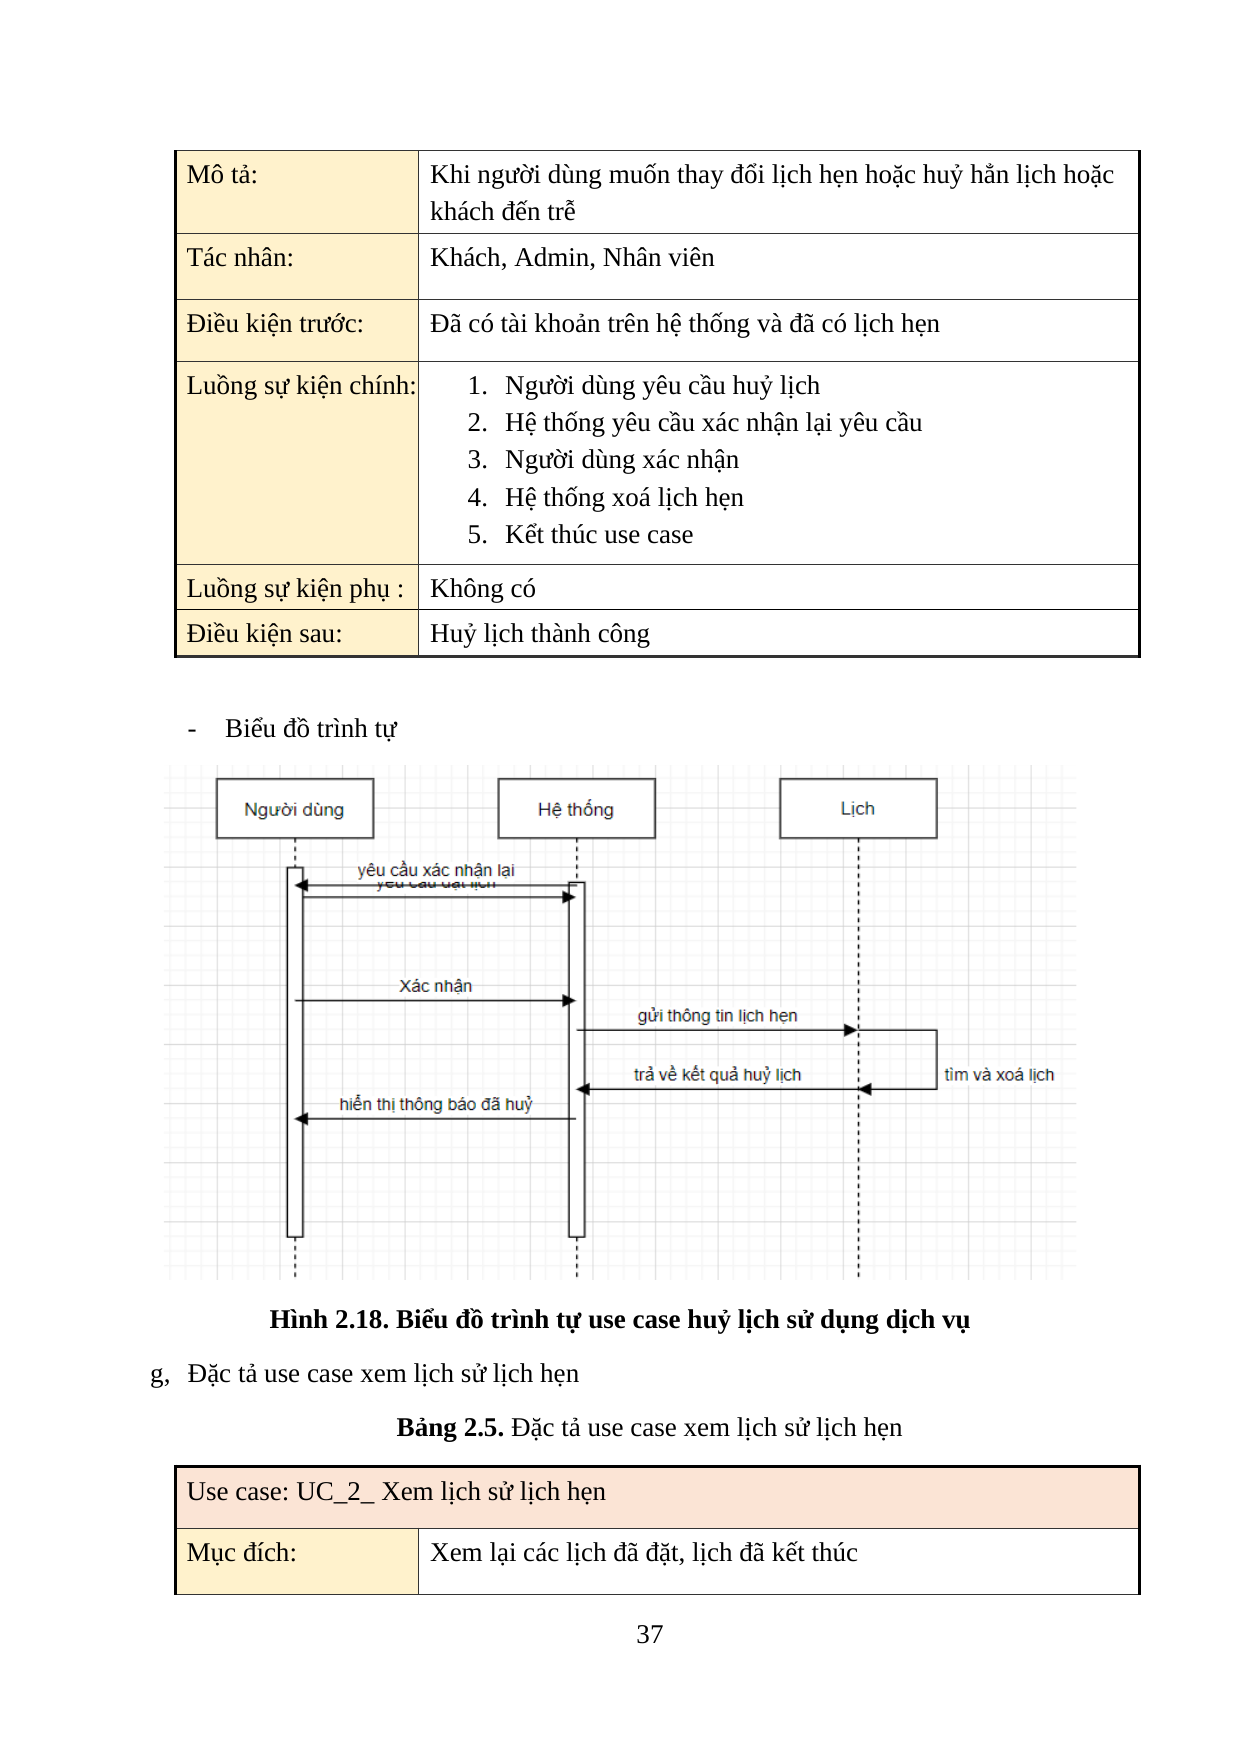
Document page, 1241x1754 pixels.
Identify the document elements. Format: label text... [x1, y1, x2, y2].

table_cell Điều kiện trước: [177, 300, 418, 361]
list Đặc tả use case xem lịch sử lịch hẹn [150, 1357, 1090, 1388]
table_cell Huỷ lịch thành công [419, 610, 1138, 655]
table_cell Điều kiện sau: [177, 610, 418, 655]
picture [163, 765, 1077, 1280]
table_cell Mô tả: [177, 151, 418, 233]
table_cell Luồng sự kiện phụ : [177, 565, 418, 609]
table_cell Luồng sự kiện chính: [177, 362, 418, 564]
text Bảng 2.5. Đặc tả use case xem lịch sử lịch hẹn [150, 1411, 1090, 1442]
table_cell Khách, Admin, Nhân viên [419, 234, 1138, 299]
table_cell Khi người dùng muốn thay đổi lịch hẹn hoặc huỷ hẳn lịch hoặc khách đến trễ [419, 151, 1138, 233]
table_cell Tác nhân: [177, 234, 418, 299]
table_cell Không có [419, 565, 1138, 609]
text Biểu đồ trình tự [187, 712, 1090, 743]
table_header Use case: UC_2_ Xem lịch sử lịch hẹn [177, 1468, 1138, 1528]
table_cell Mục đích: [177, 1529, 418, 1594]
table_cell Xem lại các lịch đã đặt, lịch đã kết thúc [419, 1529, 1138, 1594]
table_cell Đã có tài khoản trên hệ thống và đã có lịch hẹn [419, 300, 1138, 361]
table_cell Người dùng yêu cầu huỷ lịch Hệ thống yêu cầu xác nhận lại yêu cầu Người dùng xác nhận Hệ thống xoá lịch hẹn Kểt thúc use case [419, 362, 1138, 564]
